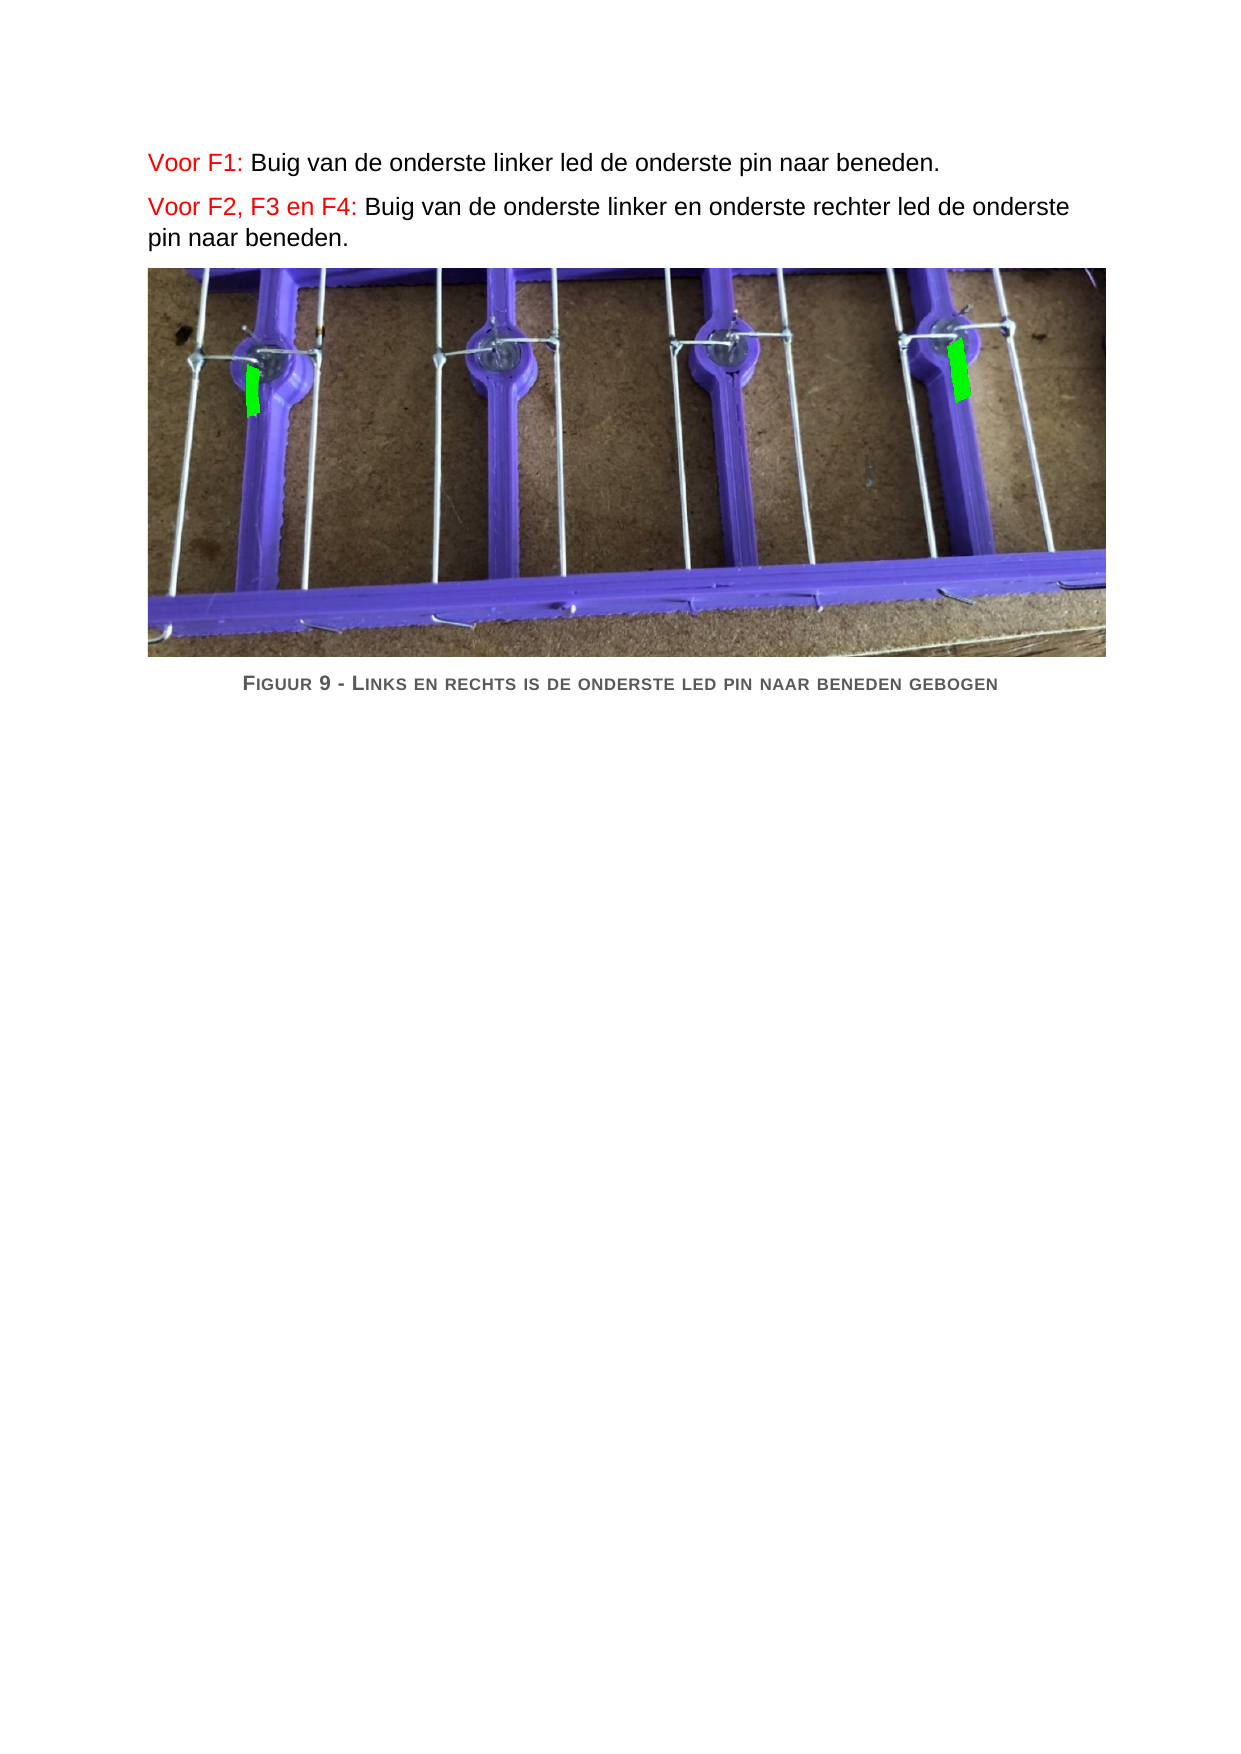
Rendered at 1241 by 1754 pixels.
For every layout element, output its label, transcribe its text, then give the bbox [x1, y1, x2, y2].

text Voor F2, F3 en F4: Buig van de onderste linker en onderste rechter led de onderste pin naar beneden. [148, 192, 1093, 252]
text Voor F1: Buig van de onderste linker led de onderste pin naar beneden. [148, 148, 1093, 176]
picture [149, 268, 1105, 657]
text Figuur 9 - Links en rechts is de onderste led pin naar beneden gebogen [148, 671, 1093, 695]
